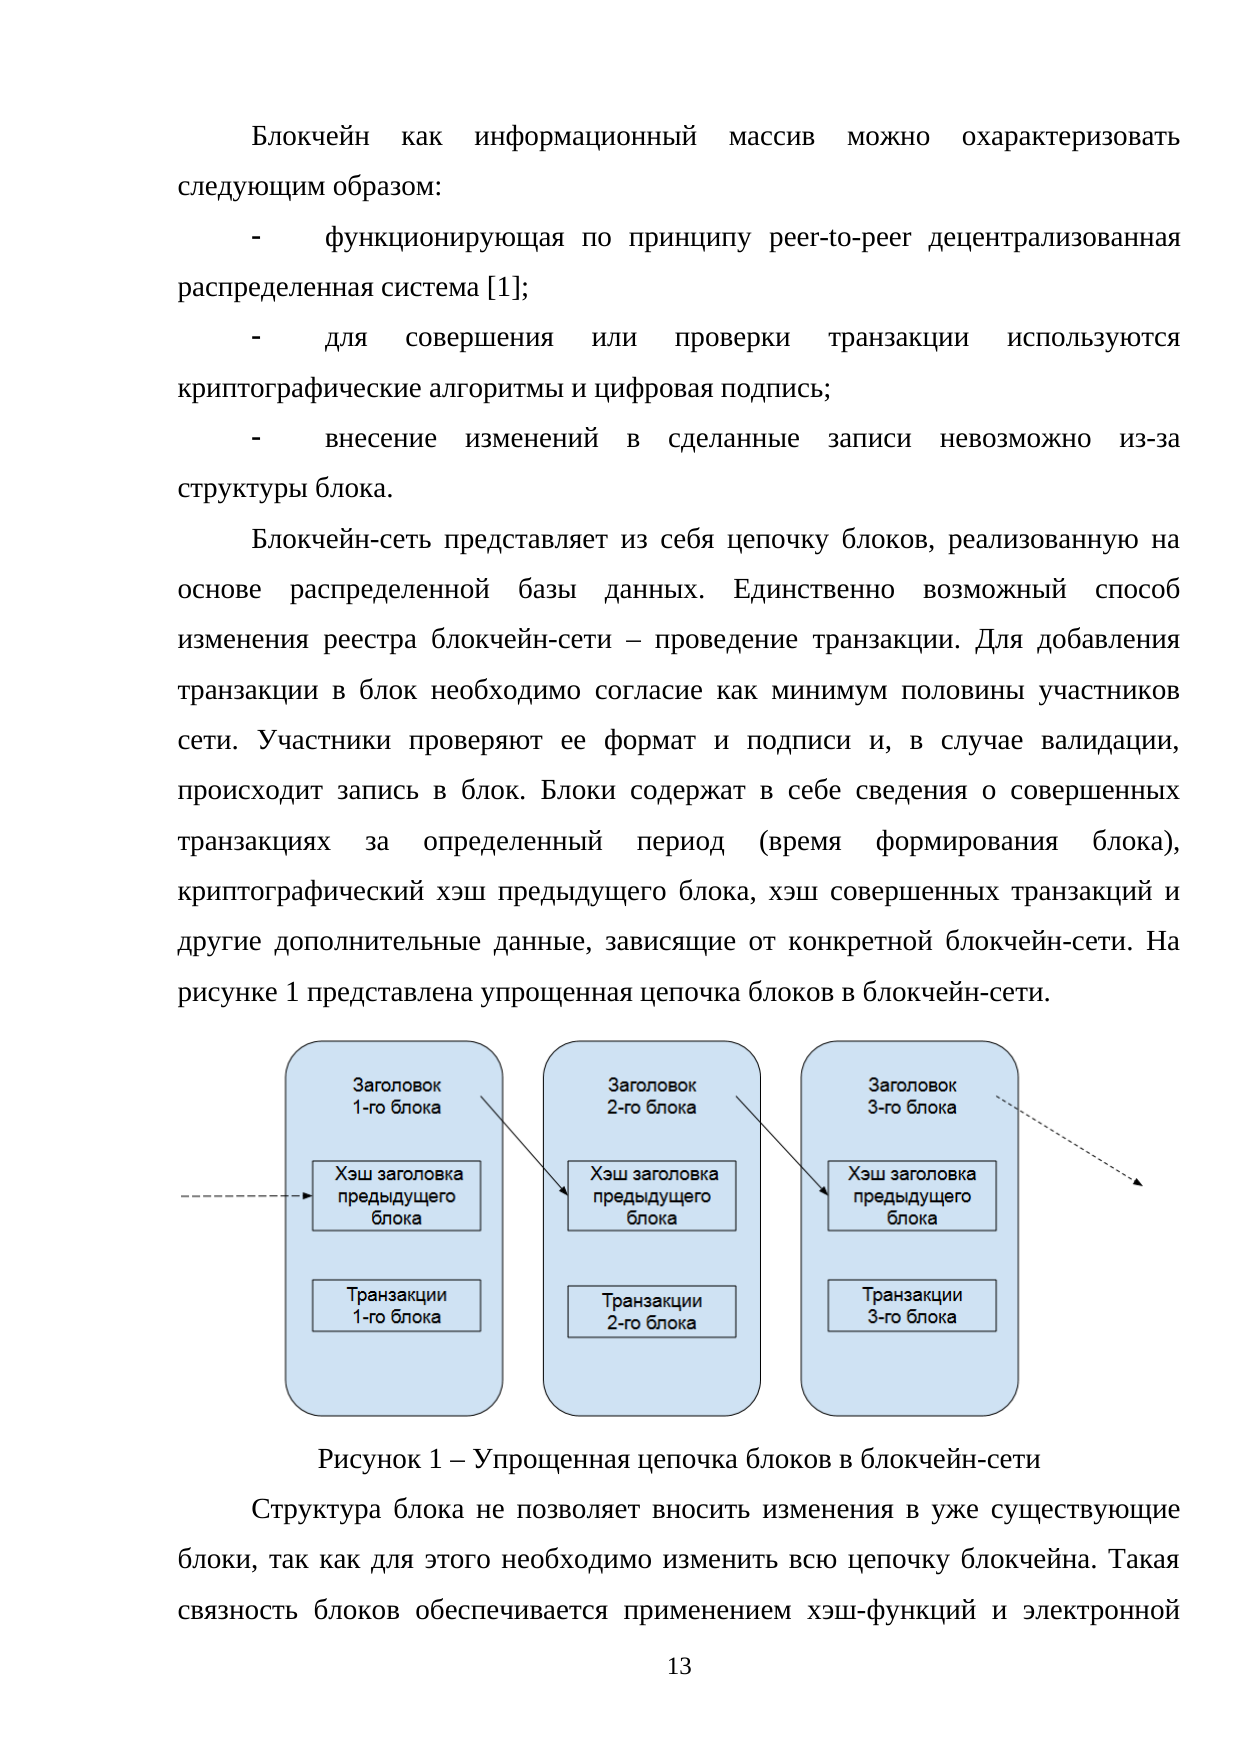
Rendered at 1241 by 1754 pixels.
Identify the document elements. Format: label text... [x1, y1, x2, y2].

list для совершения или проверки транзакции используются криптографические алгоритмы и цифровая подпись; [177, 319, 1181, 403]
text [177, 1491, 1181, 1625]
text Блокчейн-сеть представляет из себя цепочку блоков, реализованную на основе распределенной базы данных. Единственно возможный способ изменения реестра блокчейн-сети – проведение транзакции. Для добавления транзакции в блок необходимо согласие как минимум половины участников сети. Участники проверяют ее формат и подписи и, в случае валидации, происходит запись в блок. Блоки содержат в себе сведения о совершенных транзакциях за определенный период (время формирования блока), криптографический хэш предыдущего блока, хэш совершенных транзакций и другие дополнительные данные, зависящие от конкретной блокчейн-сети. На рисунке 1 представлена упрощенная цепочка блоков в блокчейн-сети. [177, 521, 1181, 1007]
picture [177, 1024, 1151, 1427]
list внесение изменений в сделанные записи невозможно из-за структуры блока. [177, 420, 1181, 504]
text Рисунок 1 – Упрощенная цепочка блоков в блокчейн-сети [177, 1441, 1181, 1474]
text Блокчейн как информационный массив можно охарактеризовать следующим образом: [177, 118, 1181, 202]
list функционирующая по принципу peer-to-peer децентрализованная распределенная система [1]; [177, 219, 1181, 303]
